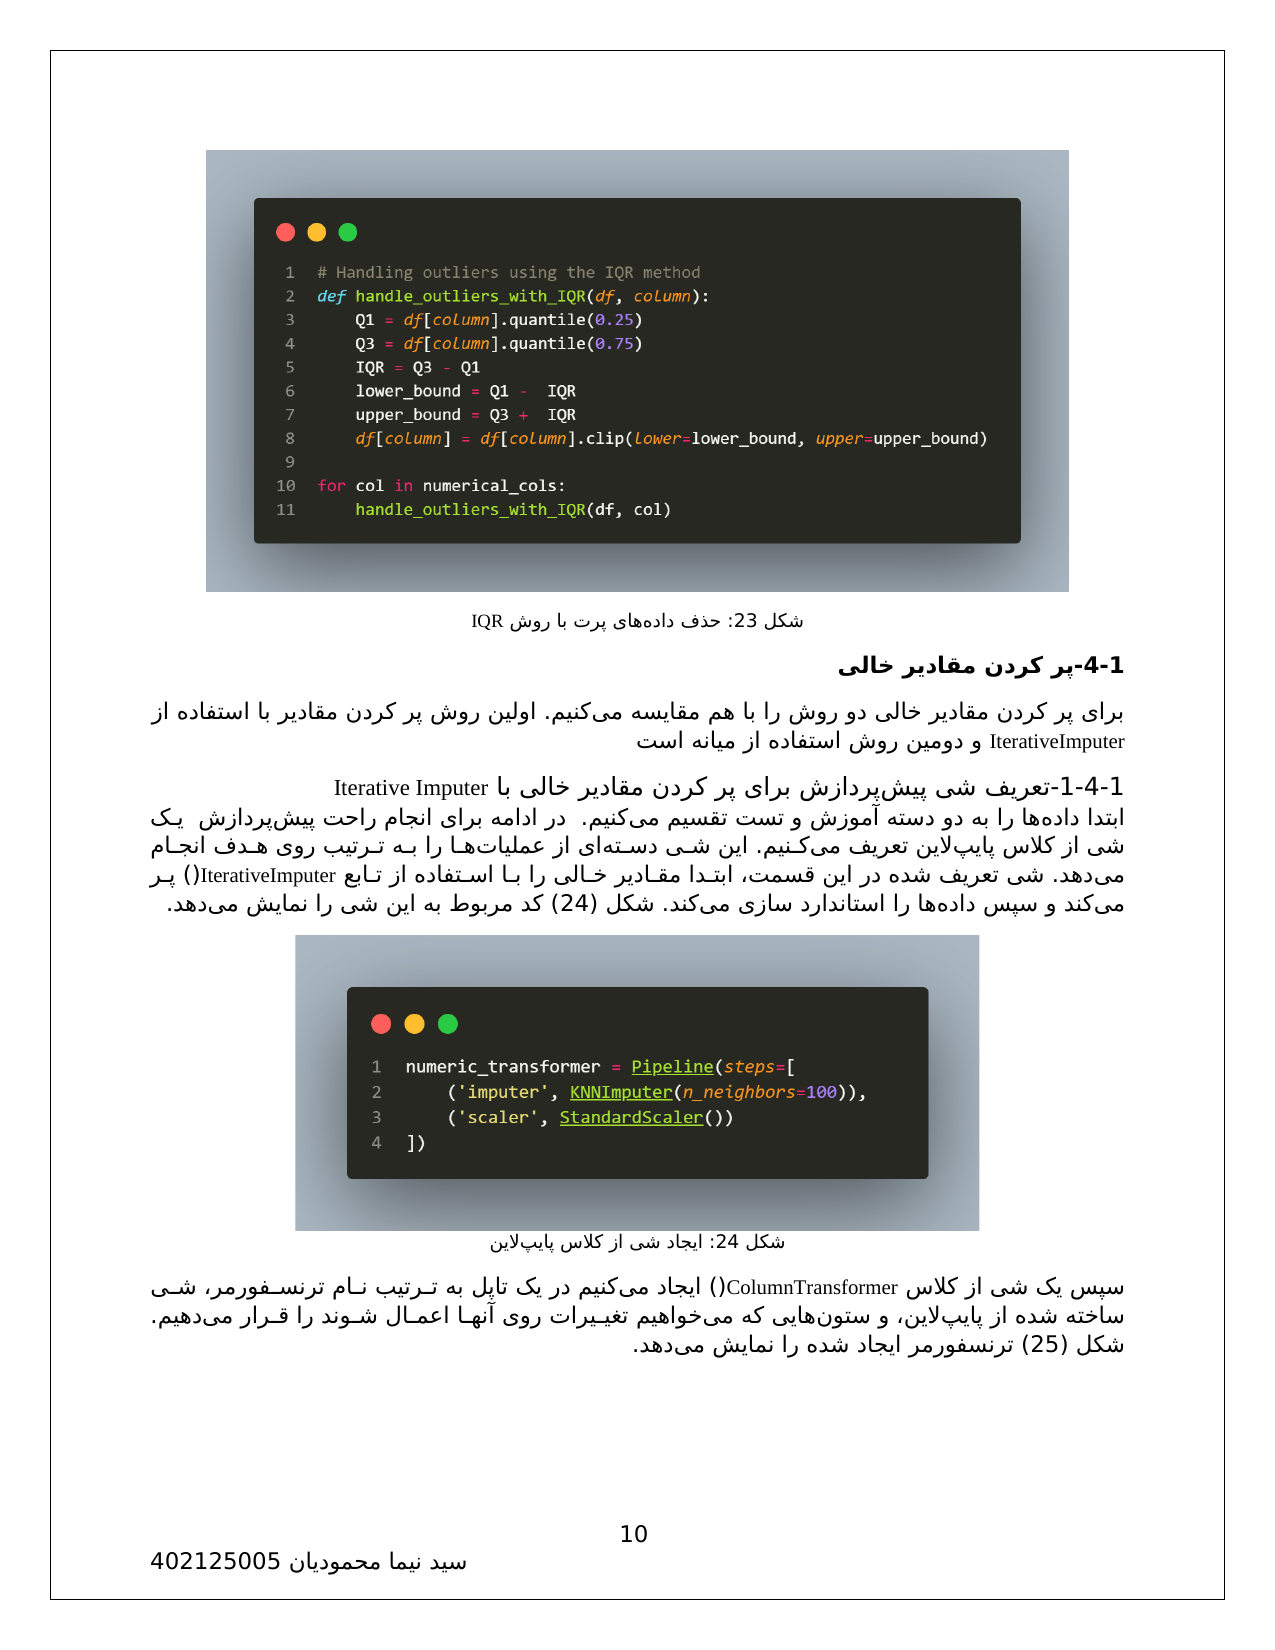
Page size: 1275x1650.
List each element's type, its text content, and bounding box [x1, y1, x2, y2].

text برای پر کردن مقادیر خالی دو روش را با هم مقایسه می‌کنیم. اولین روش پر کردن مقادیر با استفاده از IterativeImputer و دومین روش استفاده از میانه است [150, 698, 1125, 753]
text سپس یک شی از کلاس ColumnTransformer() ایجاد می‌کنیم در یک تاپل به ترتیب نام ترنسفورمر، شی ساخته شده از پایپ‌لاین، و ستون‌هایی که می‌خواهیم تغییرات روی آنها اعمال شوند را قرار می‌دهیم. شکل (25) ترنسفورمر ایجاد شده را نمایش می‌دهد. [150, 1273, 1125, 1358]
text شکل 24: ایجاد شی از کلاس پایپ‌لاین [150, 1231, 1125, 1253]
text شکل 23: حذف داده‌های پرت با روش IQR [150, 610, 1125, 632]
text ابتدا داده‌ها را به دو دسته آموزش و تست تقسیم می‌کنیم. در ادامه برای انجام راحت پیش‌پردازش یک شی از کلاس پایپ‌لاین تعریف می‌کنیم. این شی دسته‌ای از عملیات‌ها را به ترتیب روی هدف انجام می‌دهد. شی تعریف شده در این قسمت، ابتدا مقادیر خالی را با استفاده از تابع IterativeImputer() پر می‌کند و سپس داده‌ها را استاندارد سازی می‌کند. شکل (24) کد مربوط به این شی را نمایش می‌دهد. [150, 804, 1125, 917]
subtitle 4-1-پر کردن مقادیر خالی [150, 653, 1125, 679]
picture [295, 935, 980, 1231]
picture [206, 150, 1069, 592]
subtitle 1-4-1-تعریف شی پیش‌پردازش برای پر کردن مقادیر خالی با Iterative Imputer [150, 772, 1125, 801]
